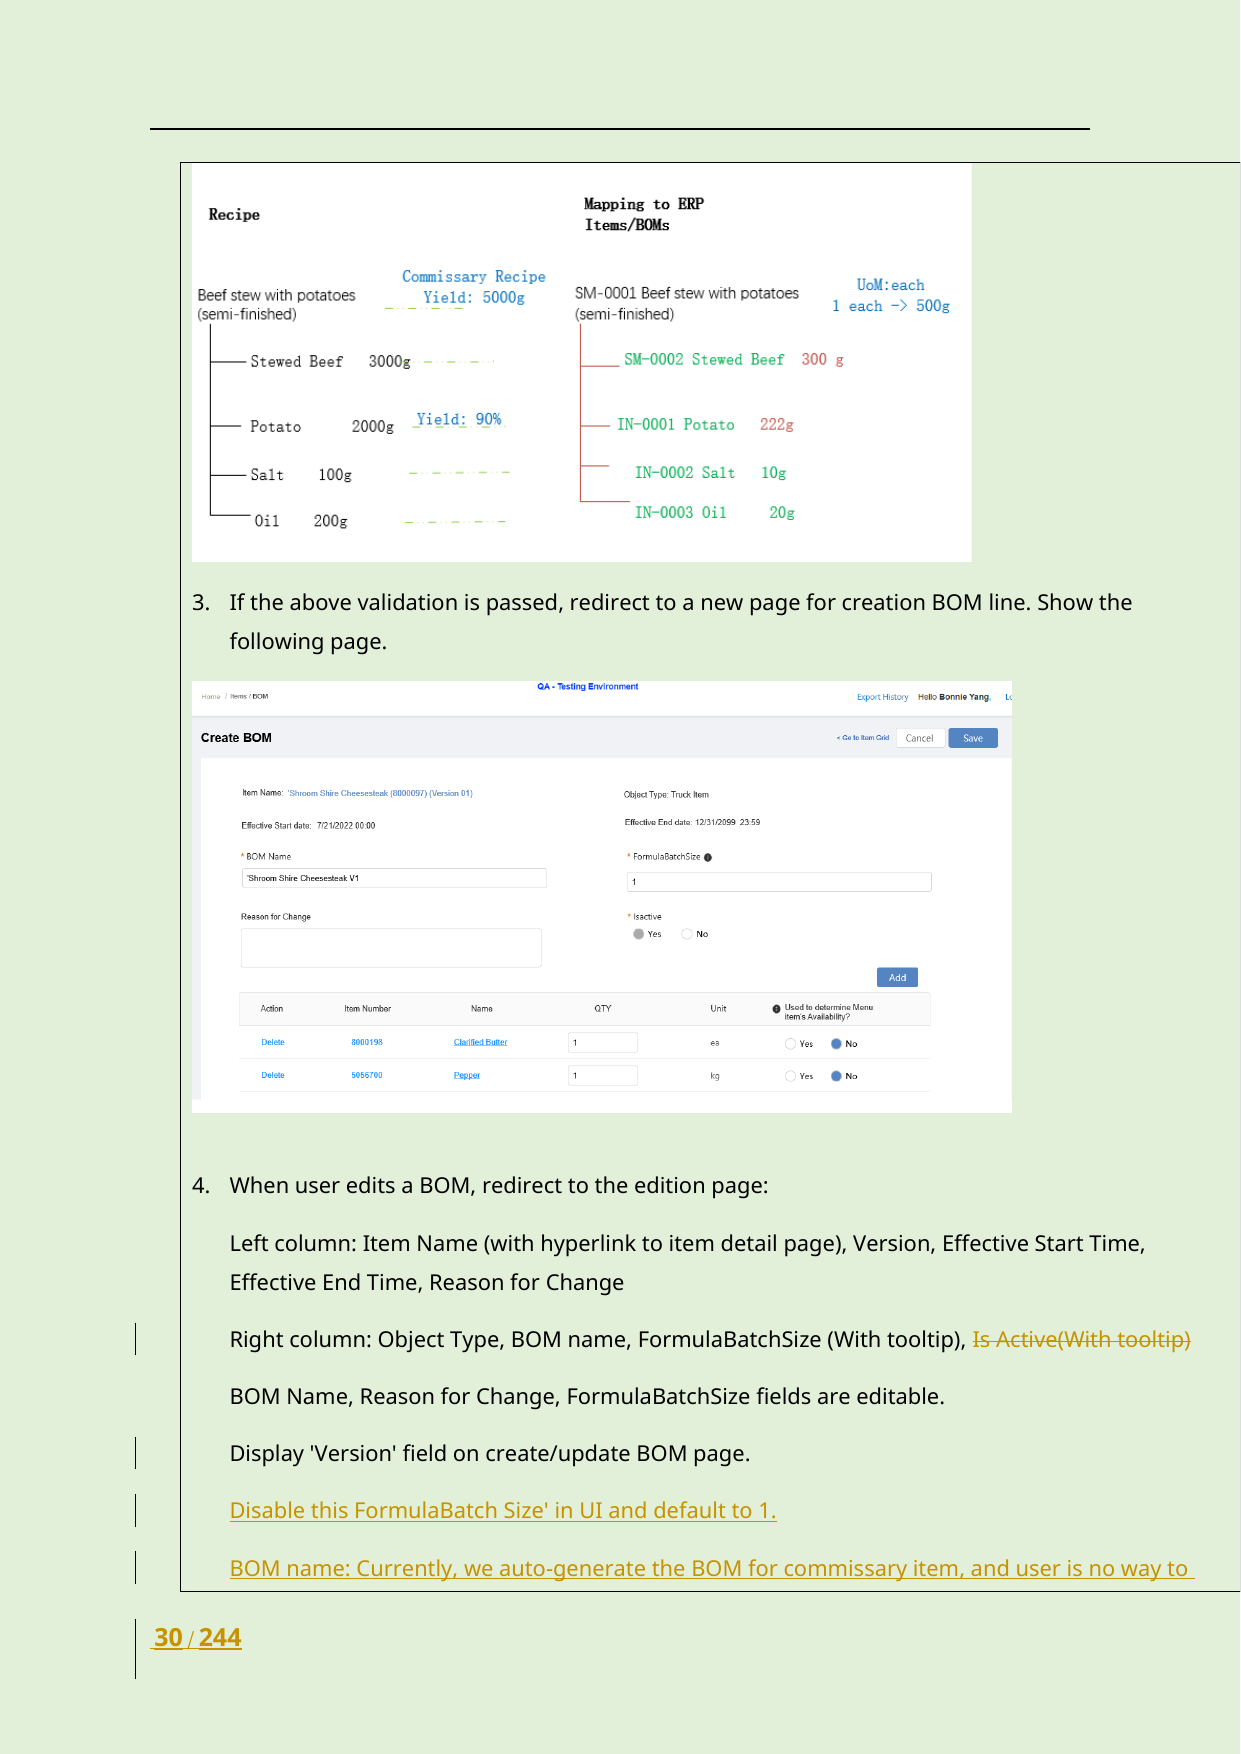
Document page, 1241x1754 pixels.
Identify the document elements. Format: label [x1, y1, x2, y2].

table_cell [181, 163, 1240, 1591]
picture [191, 681, 1012, 1113]
picture [191, 163, 972, 562]
